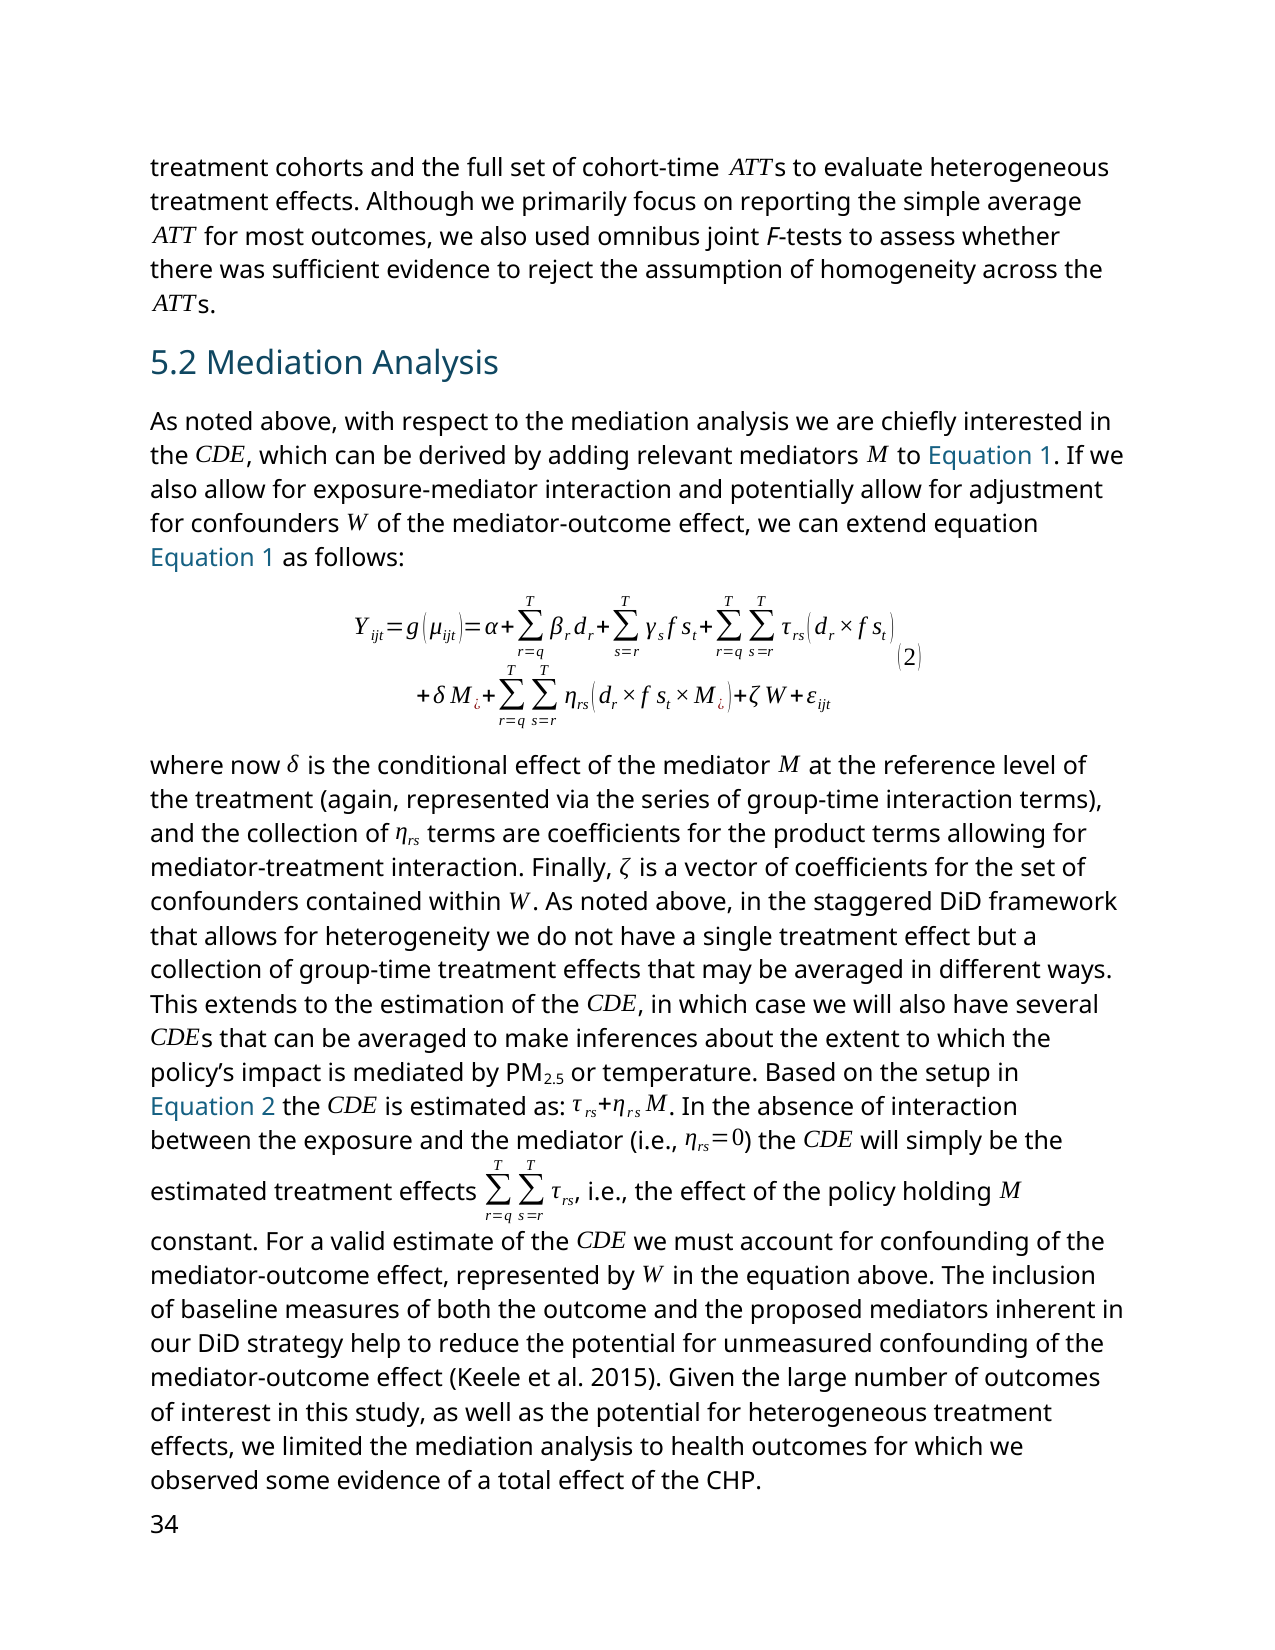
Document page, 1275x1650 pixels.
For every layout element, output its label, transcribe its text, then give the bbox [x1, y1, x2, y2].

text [150, 150, 1125, 320]
subtitle 5.2 Mediation Analysis [150, 339, 1125, 384]
text where now is the conditional effect of the mediator at the reference level of the treatment (again, represented via the series of group-time interaction terms), and the collection of terms are coefficients for the product terms allowing for mediator-treatment interaction. Finally, is a vector of coefficients for the set of confounders contained within . As noted above, in the staggered DiD framework that allows for heterogeneity we do not have a single treatment effect but a collection of group-time treatment effects that may be averaged in different ways. This extends to the estimation of the , in which case we will also have several s that can be averaged to make inferences about the extent to which the policy’s impact is mediated by PM2.5 or temperature. Based on the setup in Equation 2 the is estimated as: . In the absence of interaction between the exposure and the mediator (i.e., ) the will simply be the estimated treatment effects , i.e., the effect of the policy holding constant. For a valid estimate of the we must account for confounding of the mediator-outcome effect, represented by in the equation above. The inclusion of baseline measures of both the outcome and the proposed mediators inherent in our DiD strategy help to reduce the potential for unmeasured confounding of the mediator-outcome effect (Keele et al. 2015). Given the large number of outcomes of interest in this study, as well as the potential for heterogeneous treatment effects, we limited the mediation analysis to health outcomes for which we observed some evidence of a total effect of the CHP. [150, 748, 1125, 1496]
text As noted above, with respect to the mediation analysis we are chiefly interested in the , which can be derived by adding relevant mediators to Equation 1. If we also allow for exposure-mediator interaction and potentially allow for adjustment for confounders of the mediator-outcome effect, we can extend equation Equation 1 as follows: [150, 403, 1125, 573]
